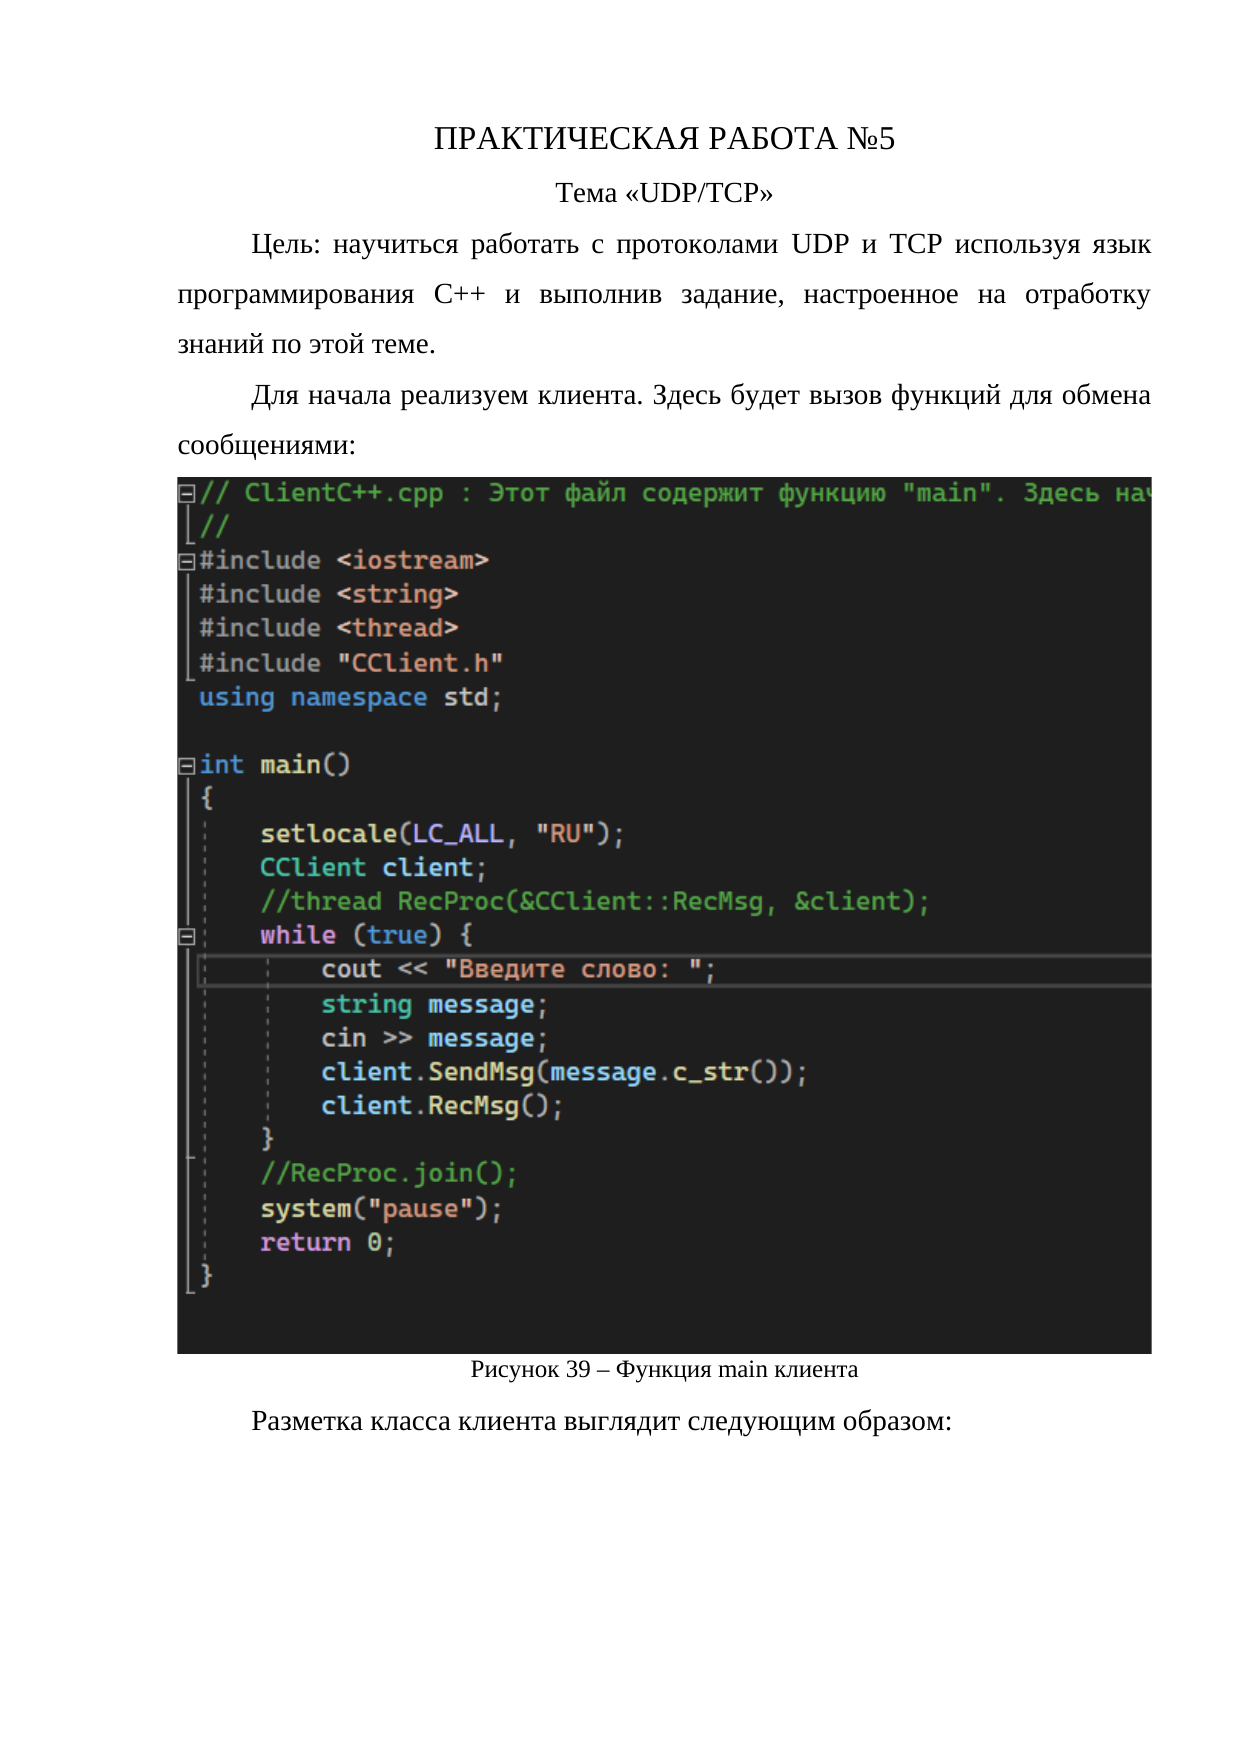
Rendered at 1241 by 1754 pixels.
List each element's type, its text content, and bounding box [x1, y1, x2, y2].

text Тема «UDP/TCP» [177, 176, 1152, 209]
text Разметка класса клиента выглядит следующим образом: [177, 1403, 1152, 1437]
text Рисунок 39 – Функция main клиента [177, 1354, 1152, 1382]
text Цель: научиться работать с протоколами UDP и TCP используя язык программирования C++ и выполнив задание, настроенное на отработку знаний по этой теме. [177, 226, 1152, 360]
text Для начала реализуем клиента. Здесь будет вызов функций для обмена сообщениями: [177, 377, 1152, 461]
picture [177, 477, 1152, 1354]
subtitle ПРАКТИЧЕСКАЯ РАБОТА №5 [177, 118, 1152, 156]
